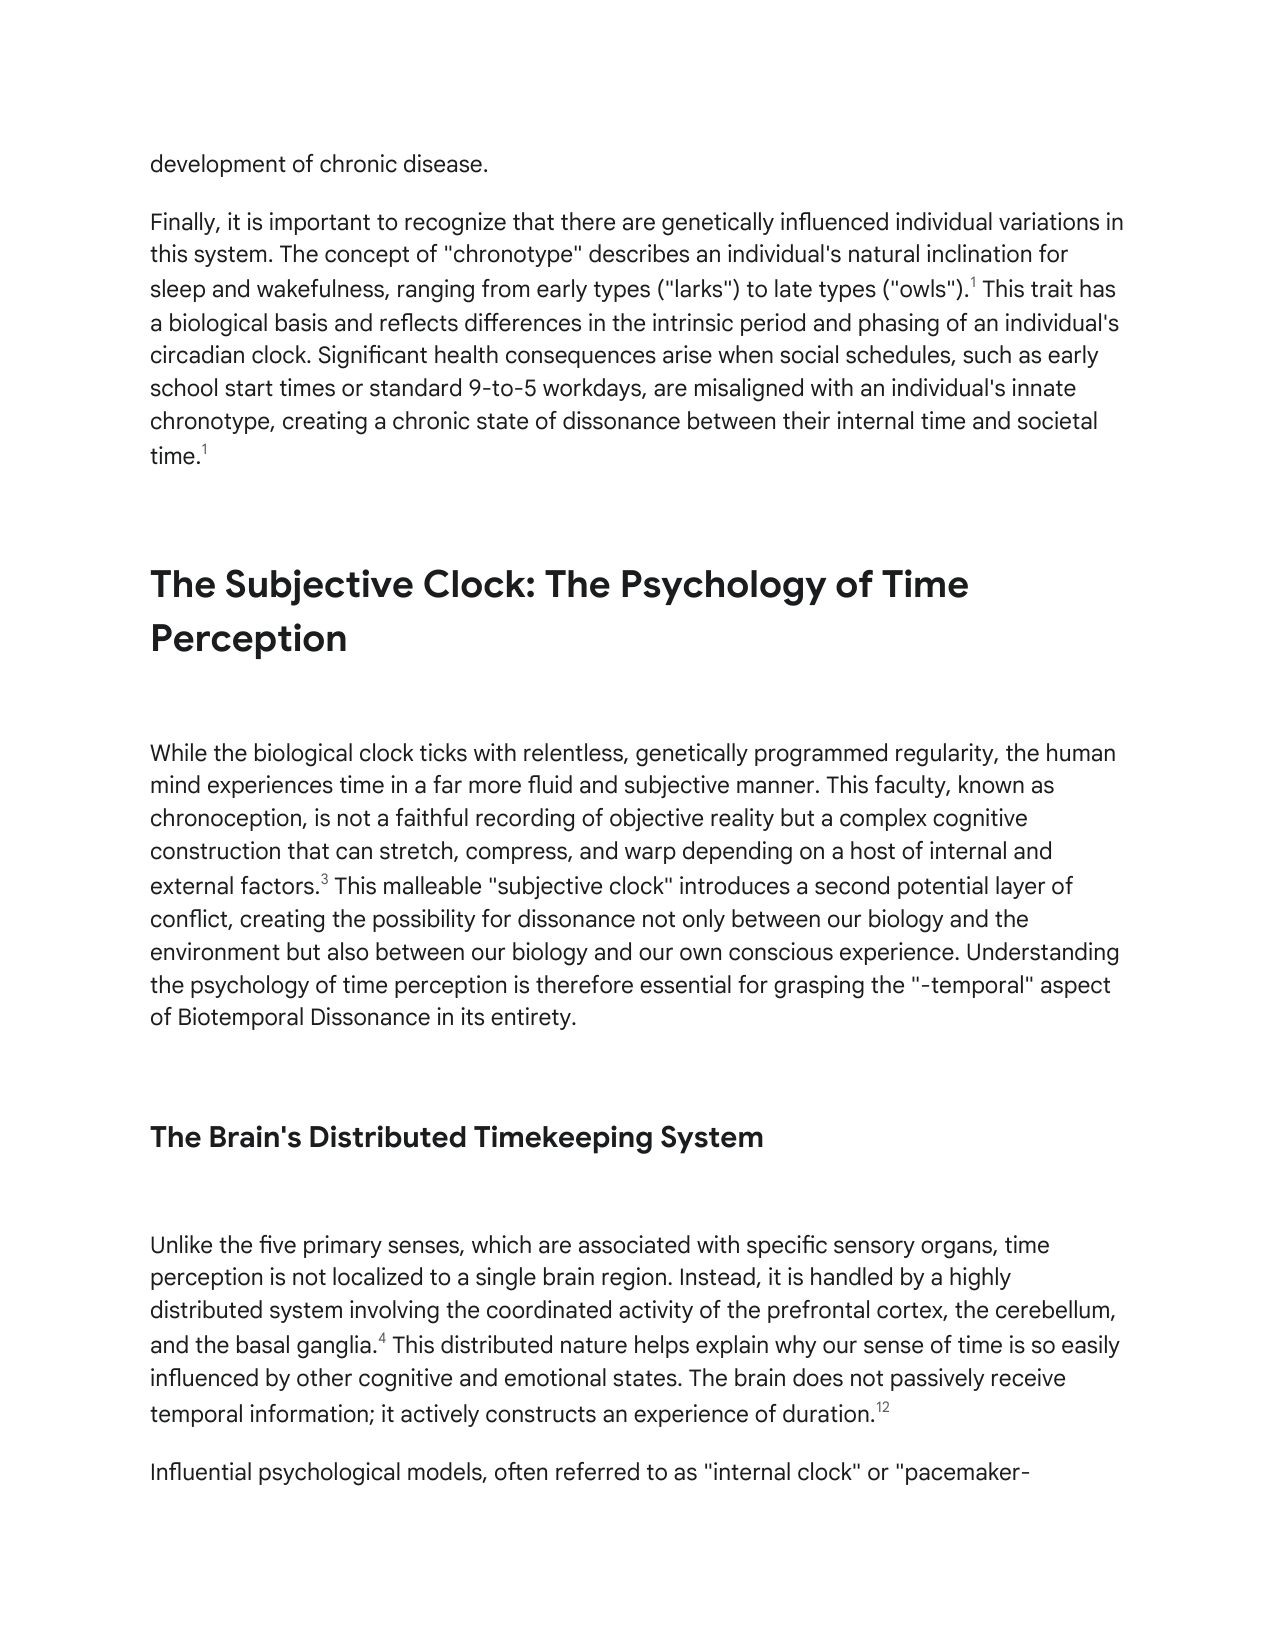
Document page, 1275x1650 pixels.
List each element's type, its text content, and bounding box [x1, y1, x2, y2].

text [150, 150, 1125, 179]
subtitle The Subjective Clock: The Psychology of Time Perception [150, 562, 1125, 662]
text Finally, it is important to recognize that there are genetically influenced individual variations in this system. The concept of "chronotype" describes an individual's natural inclination for sleep and wakefulness, ranging from early types ("larks") to late types ("owls").1 This trait has a biological basis and reflects differences in the intrinsic period and phasing of an individual's circadian clock. Significant health consequences arise when social schedules, such as early school start times or standard 9-to-5 workdays, are misaligned with an individual's innate chronotype, creating a chronic state of dissonance between their internal time and societal time.1 [150, 208, 1125, 471]
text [150, 1458, 1125, 1487]
text While the biological clock ticks with relentless, genetically programmed regularity, the human mind experiences time in a far more fluid and subjective manner. This faculty, known as chronoception, is not a faithful recording of objective reality but a complex cognitive construction that can stretch, compress, and warp depending on a host of internal and external factors.3 This malleable "subjective clock" introduces a second potential layer of conflict, creating the possibility for dissonance not only between our biology and the environment but also between our biology and our own conscious experience. Understanding the psychology of time perception is therefore essential for grasping the "-temporal" aspect of Biotemporal Dissonance in its entirety. [150, 739, 1125, 1032]
text Unlike the five primary senses, which are associated with specific sensory organs, time perception is not localized to a single brain region. Instead, it is handled by a highly distributed system involving the coordinated activity of the prefrontal cortex, the cerebellum, and the basal ganglia.4 This distributed nature helps explain why our sense of time is so easily influenced by other cognitive and emotional states. The brain does not passively receive temporal information; it actively constructs an experience of duration.12 [150, 1231, 1125, 1429]
subtitle The Brain's Distributed Timekeeping System [150, 1119, 1125, 1156]
